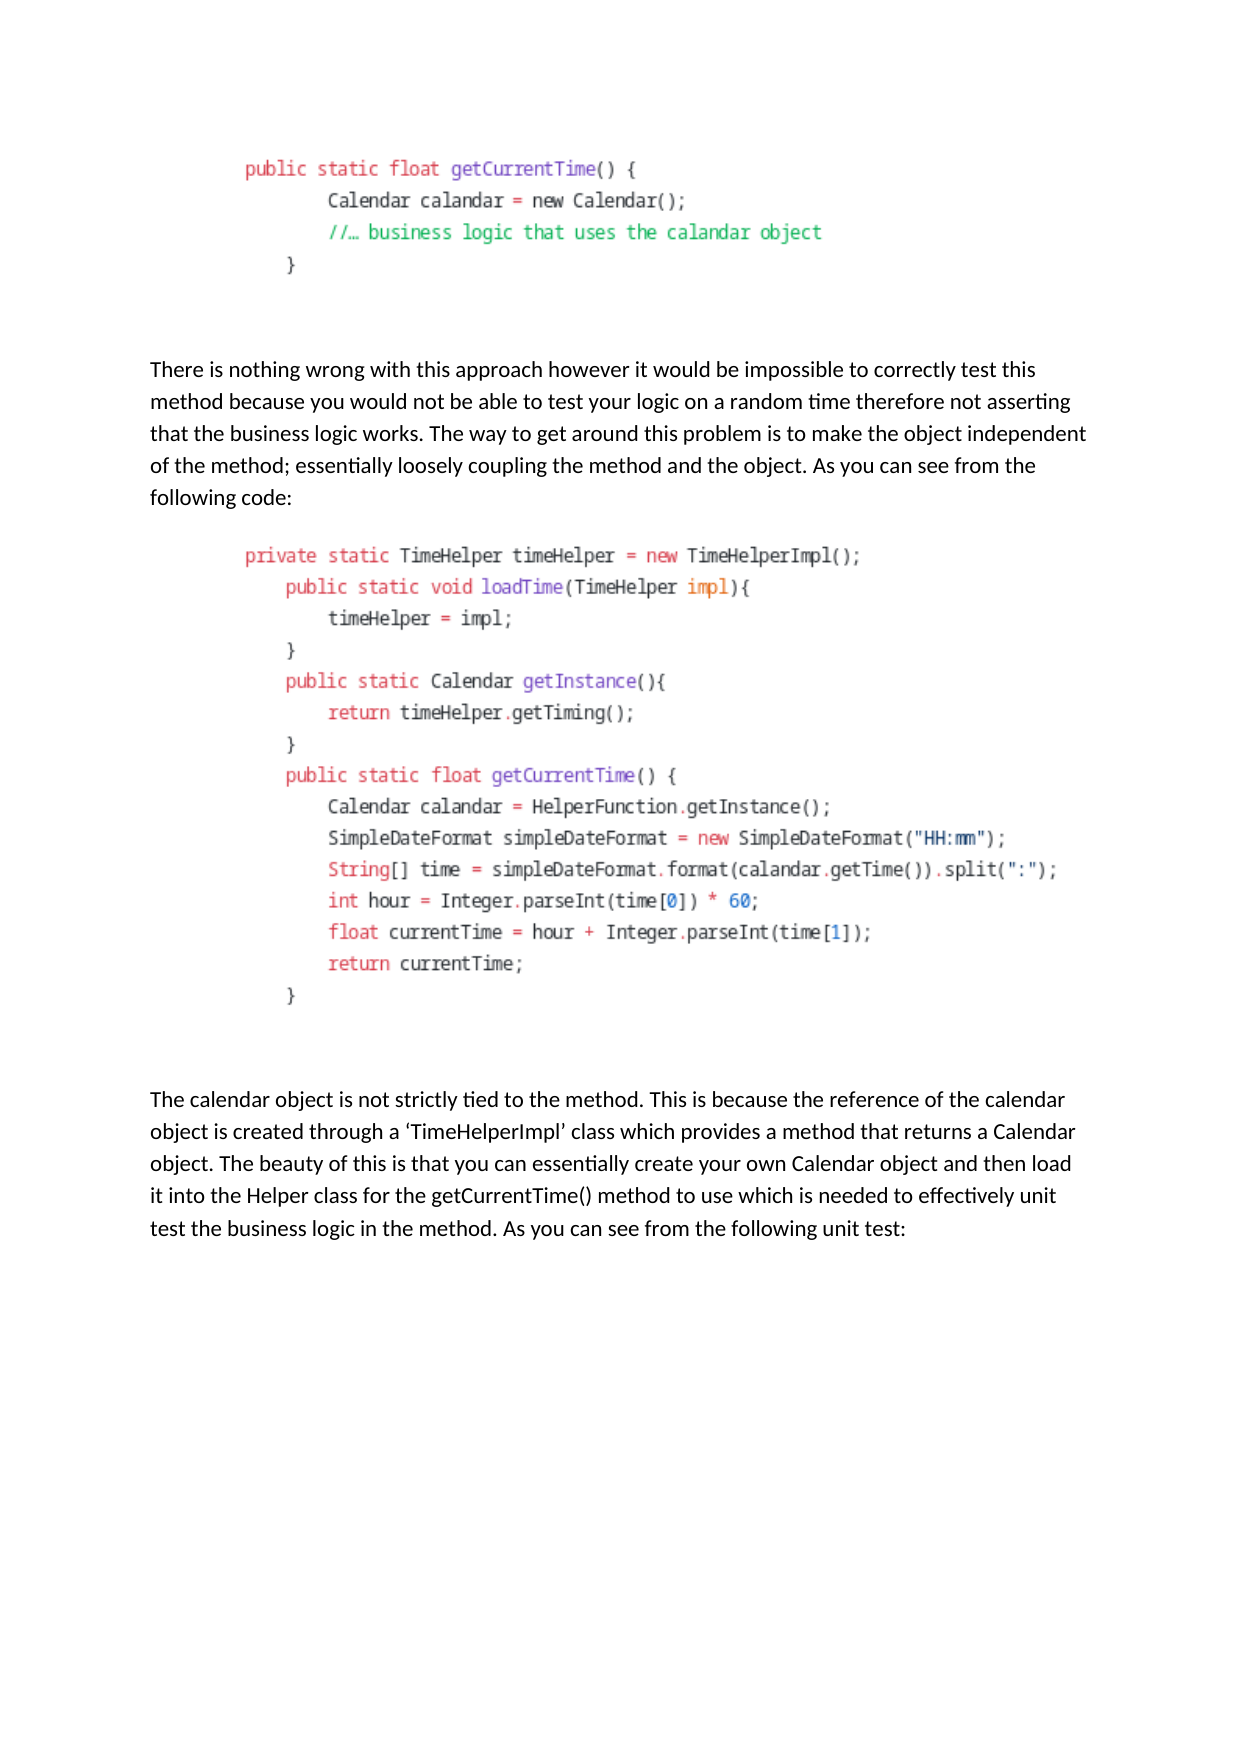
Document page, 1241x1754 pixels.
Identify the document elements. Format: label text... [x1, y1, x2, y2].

text There is nothing wrong with this approach however it would be impossible to correctly test this method because you would not be able to test your logic on a random time therefore not asserting that the business logic works. The way to get around this problem is to make the object independent of the method; essentially loosely coupling the method and the object. As you can see from the following code: [150, 355, 1090, 511]
text The calendar object is not strictly tied to the method. This is because the reference of the calendar object is created through a ‘TimeHelperImpl’ class which provides a method that returns a Calendar object. The beauty of this is that you can essentially create your own Calendar object and then load it into the Helper class for the getCurrentTime() method to use which is needed to effectively unit test the business logic in the method. As you can see from the following unit test: [150, 1085, 1090, 1242]
